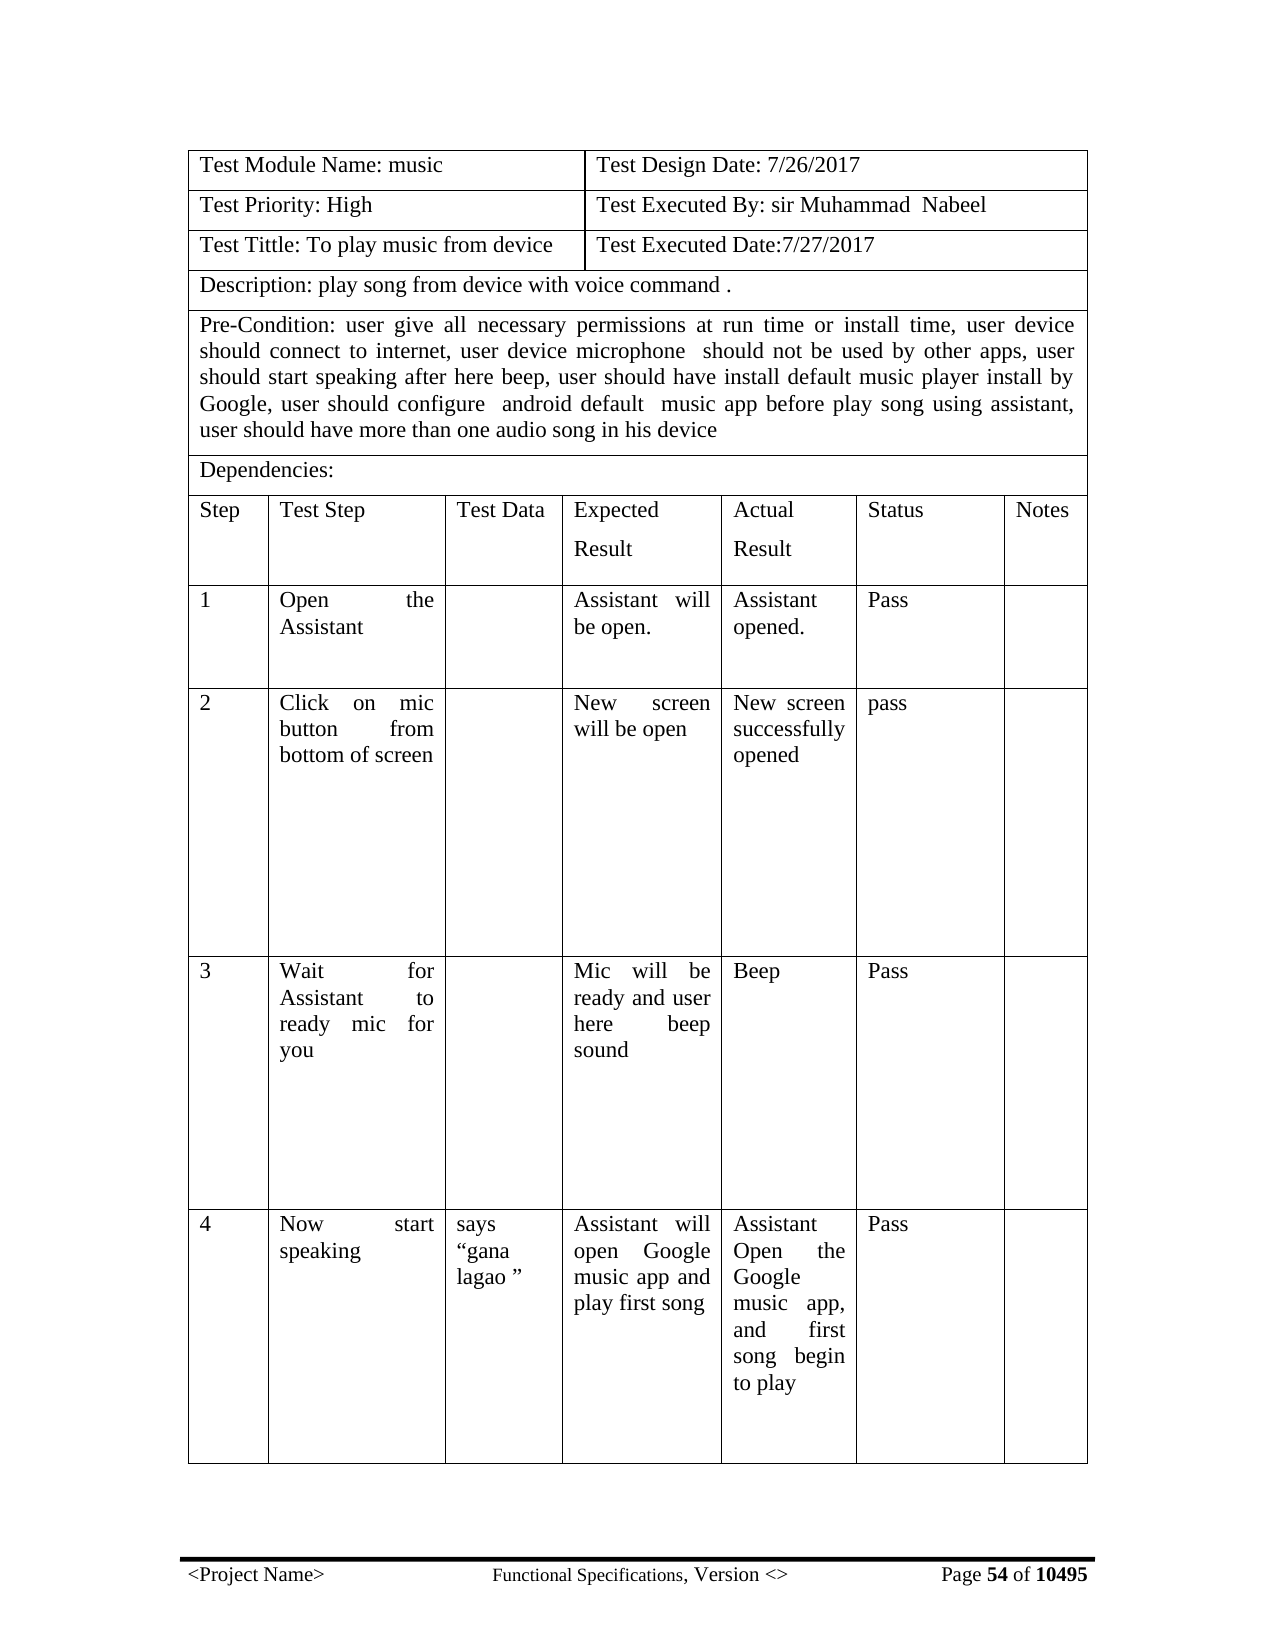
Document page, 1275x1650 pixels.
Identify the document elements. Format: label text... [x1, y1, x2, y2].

table_cell Pass [857, 586, 1004, 687]
table_cell Assistant opened. [722, 586, 856, 687]
table_cell Description: play song from device with voice command . [189, 271, 1087, 309]
table_cell Mic will be ready and user here beep sound [563, 957, 721, 1209]
table_cell pass [857, 689, 1004, 956]
table_cell [1005, 586, 1087, 687]
table_cell says “gana lagao ” [446, 1210, 562, 1462]
table_cell Click on mic button from bottom of screen [269, 689, 445, 956]
table_cell New screen will be open [563, 689, 721, 956]
table_cell [1005, 1210, 1087, 1462]
table_cell [446, 689, 562, 956]
table_cell Test Priority: High [189, 191, 584, 230]
table_cell Beep [722, 957, 856, 1209]
table_cell [1005, 689, 1087, 956]
table_cell Test Design Date: 7/26/2017 [586, 151, 1087, 190]
table_cell Test Step [269, 496, 445, 585]
table_cell Assistant will open Google music app and play first song [563, 1210, 721, 1462]
table_cell Pre-Condition: user give all necessary permissions at run time or install time, user device should connect to internet, user device microphone should not be used by other apps, user should start speaking after here beep, user should have install default music player install by Google, user should configure android default music app before play song using assistant, user should have more than one audio song in his device [189, 311, 1087, 455]
table_cell Pass [857, 957, 1004, 1209]
table_cell Pass [857, 1210, 1004, 1462]
table_cell 2 [189, 689, 268, 956]
table_cell Assistant will be open. [563, 586, 721, 687]
table_cell Wait for Assistant to ready mic for you [269, 957, 445, 1209]
table_cell [446, 957, 562, 1209]
table_cell Test Tittle: To play music from device [189, 231, 584, 270]
table_cell Test Executed By: sir Muhammad Nabeel [586, 191, 1087, 230]
table_cell Now start speaking [269, 1210, 445, 1462]
table_cell Notes [1005, 496, 1087, 585]
table_cell 4 [189, 1210, 268, 1462]
table_cell Assistant Open the Google music app, and first song begin to play [722, 1210, 856, 1462]
table_cell 1 [189, 586, 268, 687]
table_cell [1005, 957, 1087, 1209]
table_cell Dependencies: [189, 456, 1087, 495]
table_cell [446, 586, 562, 687]
table_cell 3 [189, 957, 268, 1209]
table_cell Step [189, 496, 268, 585]
table_cell Test Module Name: music [189, 151, 584, 190]
table_cell Status [857, 496, 1004, 585]
table_cell Open the Assistant [269, 586, 445, 687]
table_cell Test Executed Date:7/27/2017 [586, 231, 1087, 270]
table_cell New screen successfully opened [722, 689, 856, 956]
table_cell Expected Result [563, 496, 721, 585]
table_cell Test Data [446, 496, 562, 585]
table_cell Actual Result [722, 496, 856, 585]
